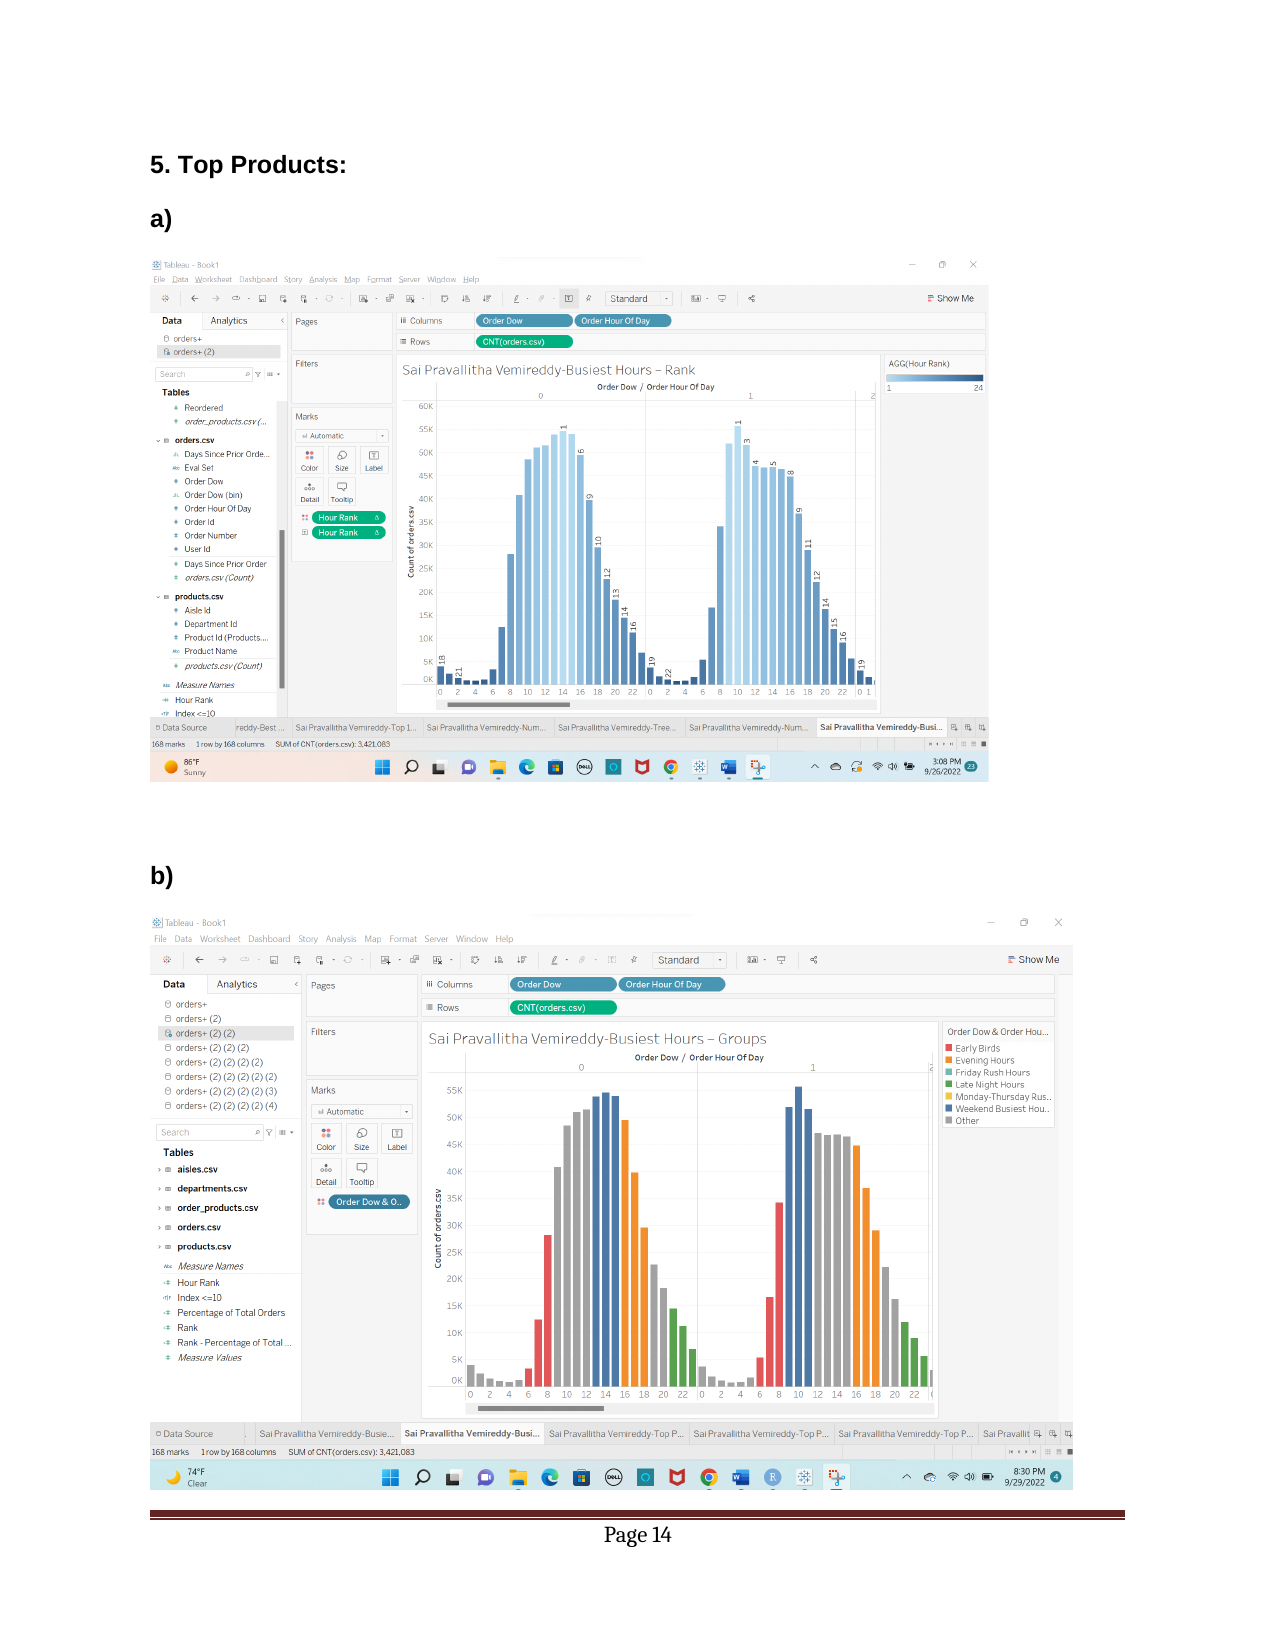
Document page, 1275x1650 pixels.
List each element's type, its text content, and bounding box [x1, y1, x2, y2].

picture [150, 257, 989, 782]
text a) [150, 204, 1125, 233]
text 5. Top Products: [150, 150, 1125, 179]
picture [150, 914, 1073, 1490]
text b) [150, 861, 1125, 889]
